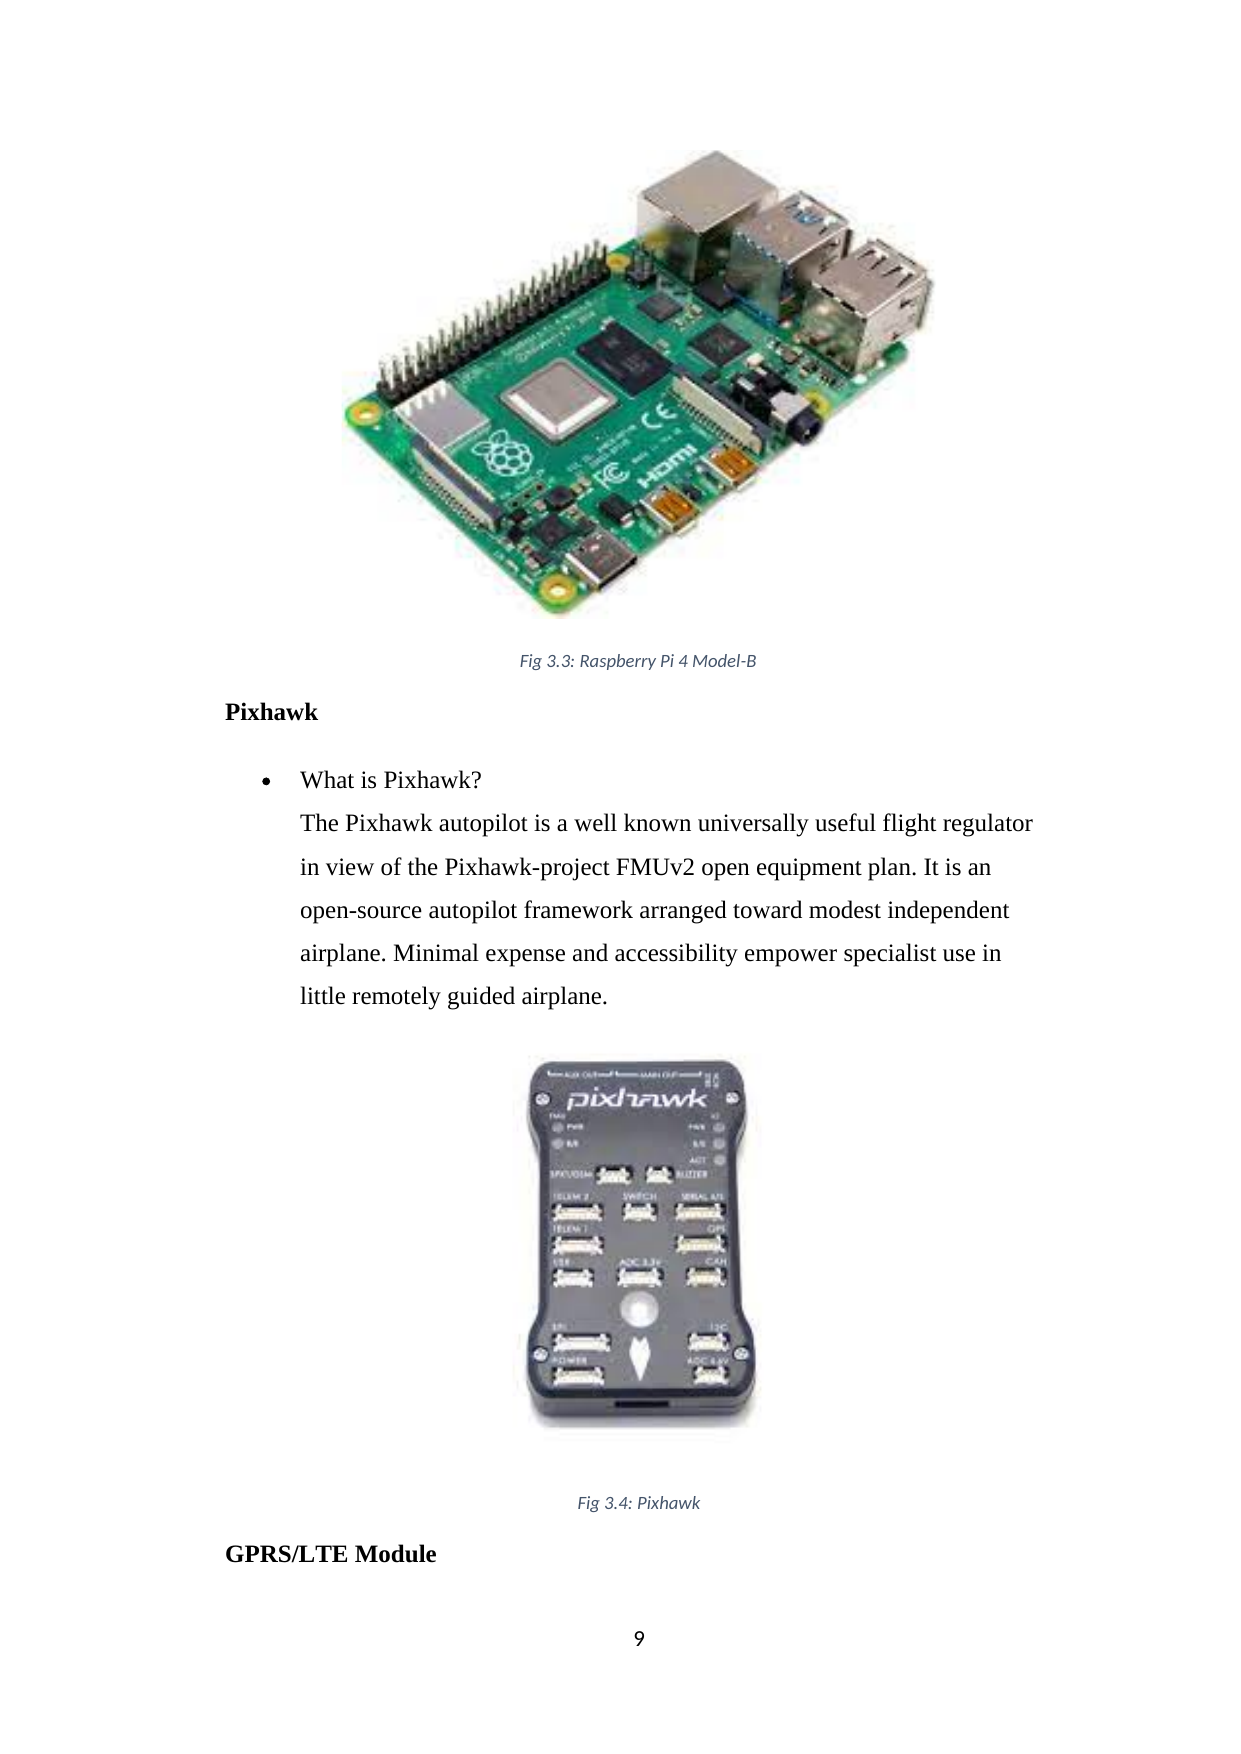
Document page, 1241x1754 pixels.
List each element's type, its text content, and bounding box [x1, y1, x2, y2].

list What is Pixhawk? [262, 765, 1053, 794]
picture [341, 150, 937, 619]
text Fig 3.3: Raspberry Pi 4 Model-B [225, 649, 1053, 672]
picture [420, 1024, 857, 1461]
text Pixhawk [225, 697, 1053, 726]
list The Pixhawk autopilot is a well known universally useful flight regulator in view of the Pixhawk-project FMUv2 open equipment plan. It is an open-source autopilot framework arranged toward modest independent airplane. Minimal expense and accessibility empower specialist use in little remotely guided airplane. [300, 808, 1053, 1010]
text GPRS/LTE Module [225, 1539, 1053, 1568]
text Fig 3.4: Pixhawk [225, 1491, 1053, 1514]
